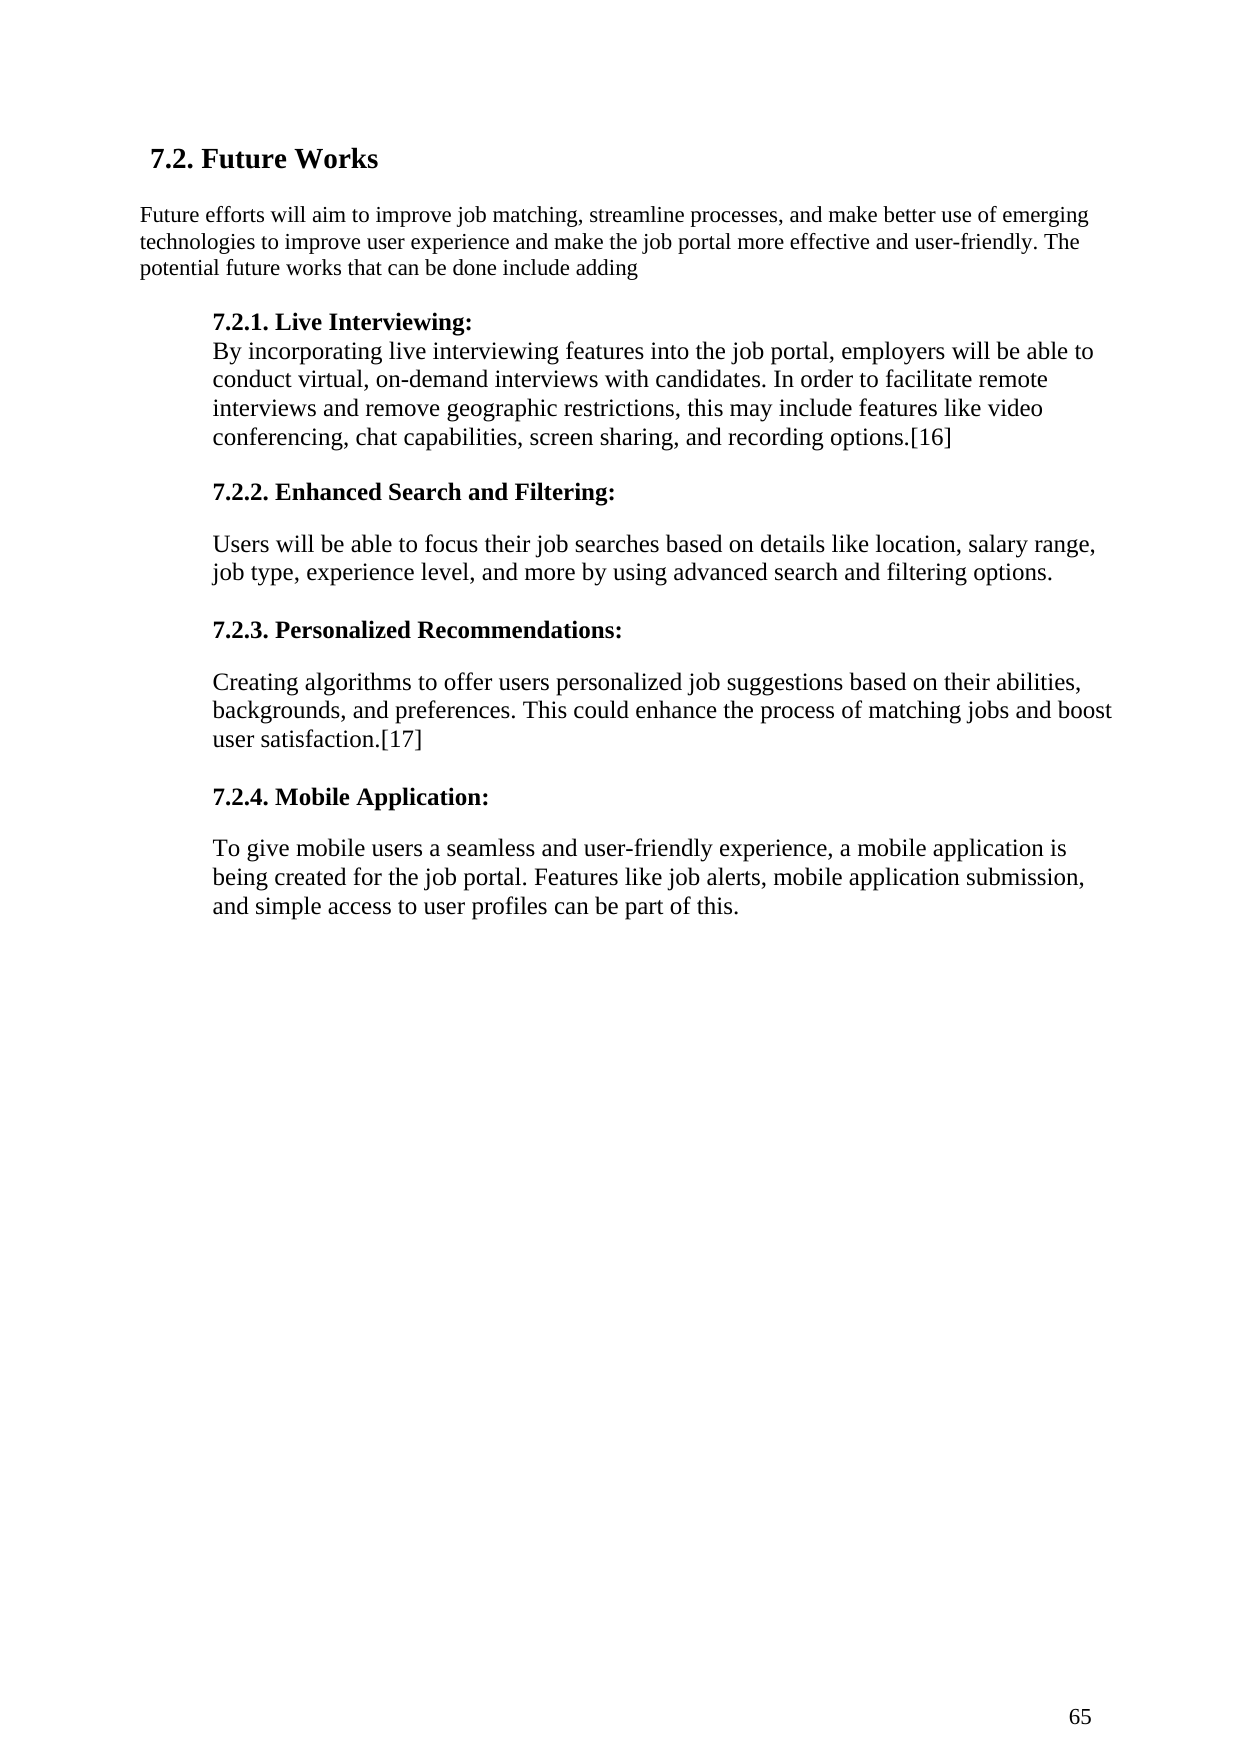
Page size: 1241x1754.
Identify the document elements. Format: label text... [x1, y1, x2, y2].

text Future efforts will aim to improve job matching, streamline processes, and make better use of emerging technologies to improve user experience and make the job portal more effective and user-friendly. The potential future works that can be done include adding [139, 202, 1123, 281]
subtitle 7.2.1. Live Interviewing: [212, 307, 1123, 336]
text Users will be able to focus their job searches based on details like location, salary range, job type, experience level, and more by using advanced search and filtering options. [212, 529, 1123, 615]
text To give mobile users a seamless and user-friendly experience, a mobile application is being created for the job portal. Features like job alerts, mobile application submission, and simple access to user profiles can be part of this. [212, 833, 1123, 919]
subtitle 7.2.2. Enhanced Search and Filtering: [139, 477, 1123, 506]
subtitle 7.2.4. Mobile Application: [139, 782, 1123, 810]
text Creating algorithms to offer users personalized job suggestions based on their abilities, backgrounds, and preferences. This could enhance the process of matching jobs and boost user satisfaction.[17] [212, 667, 1123, 782]
subtitle 7.2. Future Works [150, 142, 1123, 175]
subtitle 7.2.3. Personalized Recommendations: [139, 615, 1123, 644]
text By incorporating live interviewing features into the job portal, employers will be able to conduct virtual, on-demand interviews with candidates. In order to facilitate remote interviews and remove geographic restrictions, this may include features like video conferencing, chat capabilities, screen sharing, and recording options.[16] [212, 336, 1123, 451]
